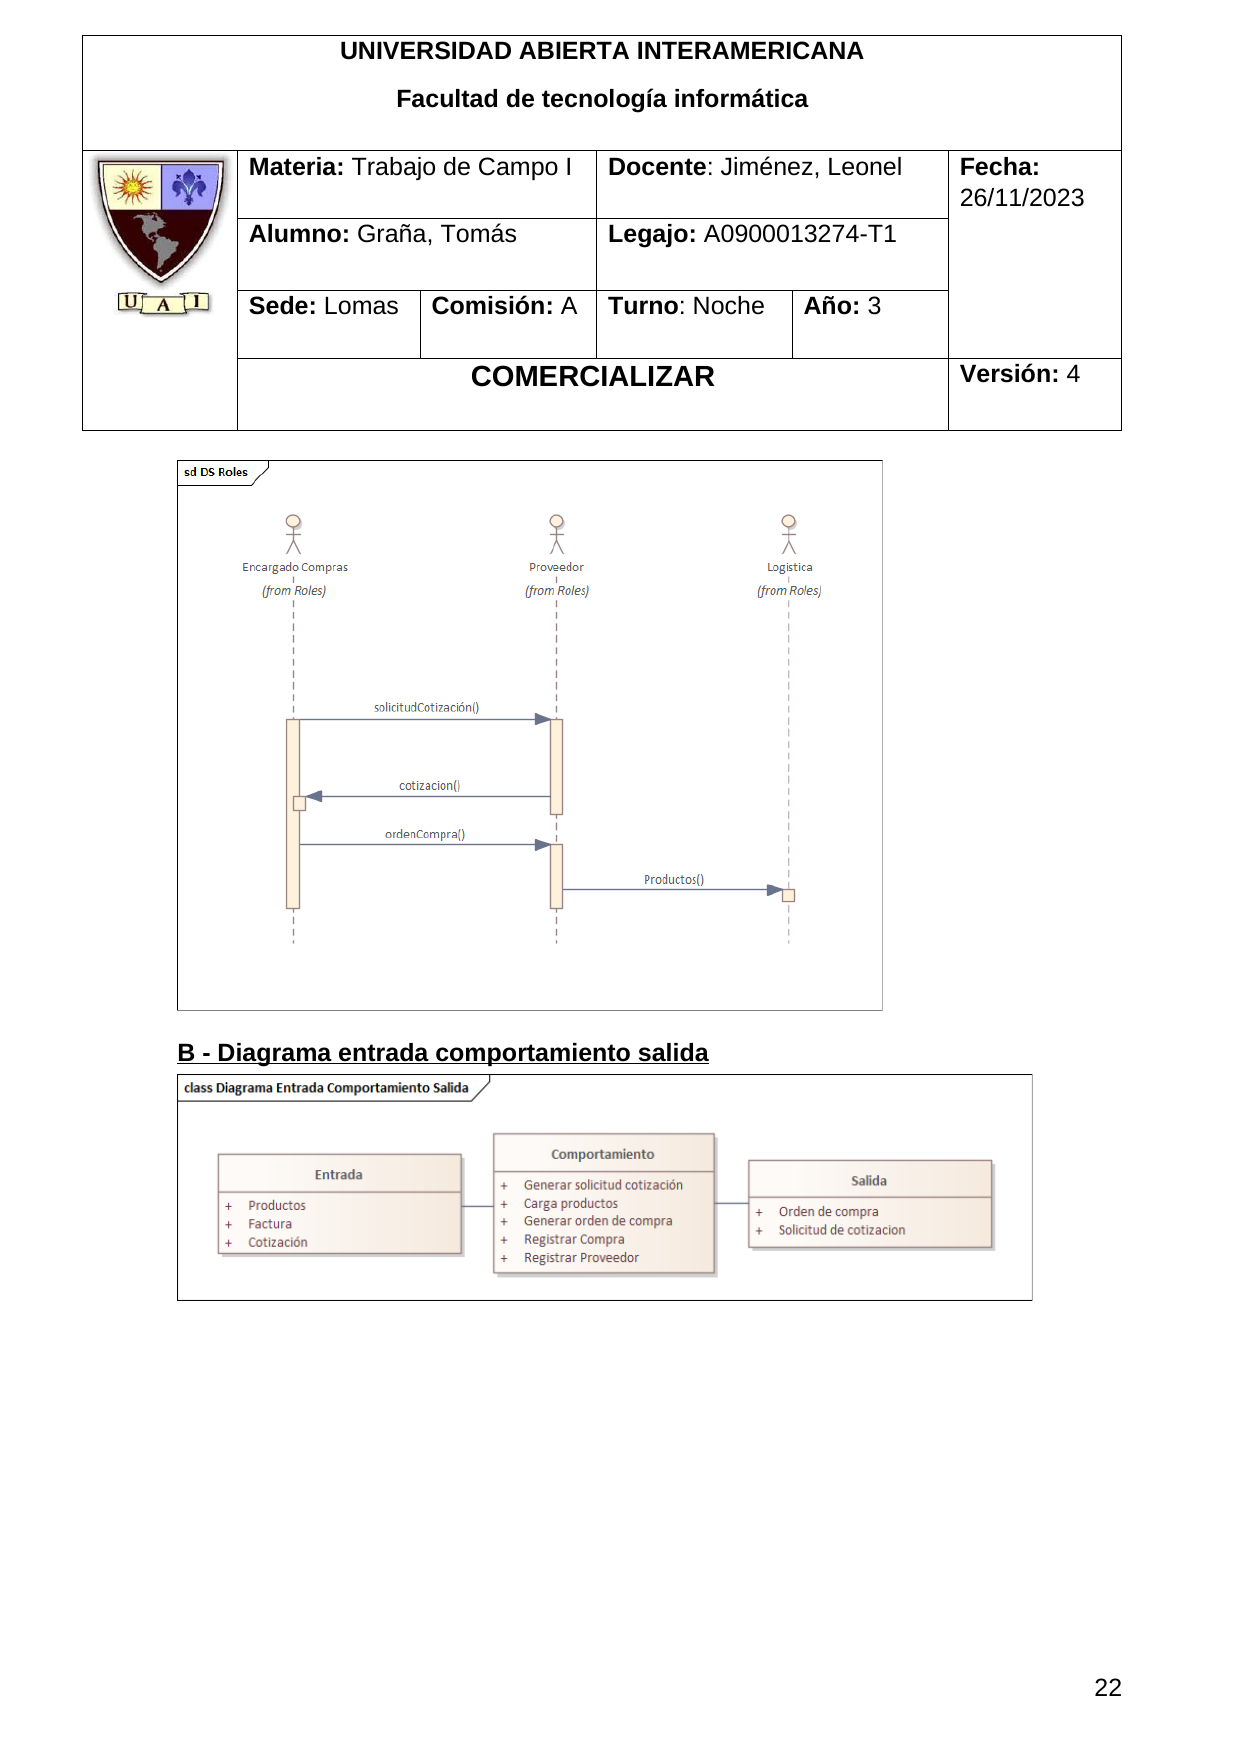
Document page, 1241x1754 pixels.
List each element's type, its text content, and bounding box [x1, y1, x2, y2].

subtitle B - Diagrama entrada comportamiento salida [177, 1038, 1122, 1067]
picture [87, 151, 234, 320]
picture [177, 459, 883, 1011]
picture [177, 1073, 1033, 1302]
